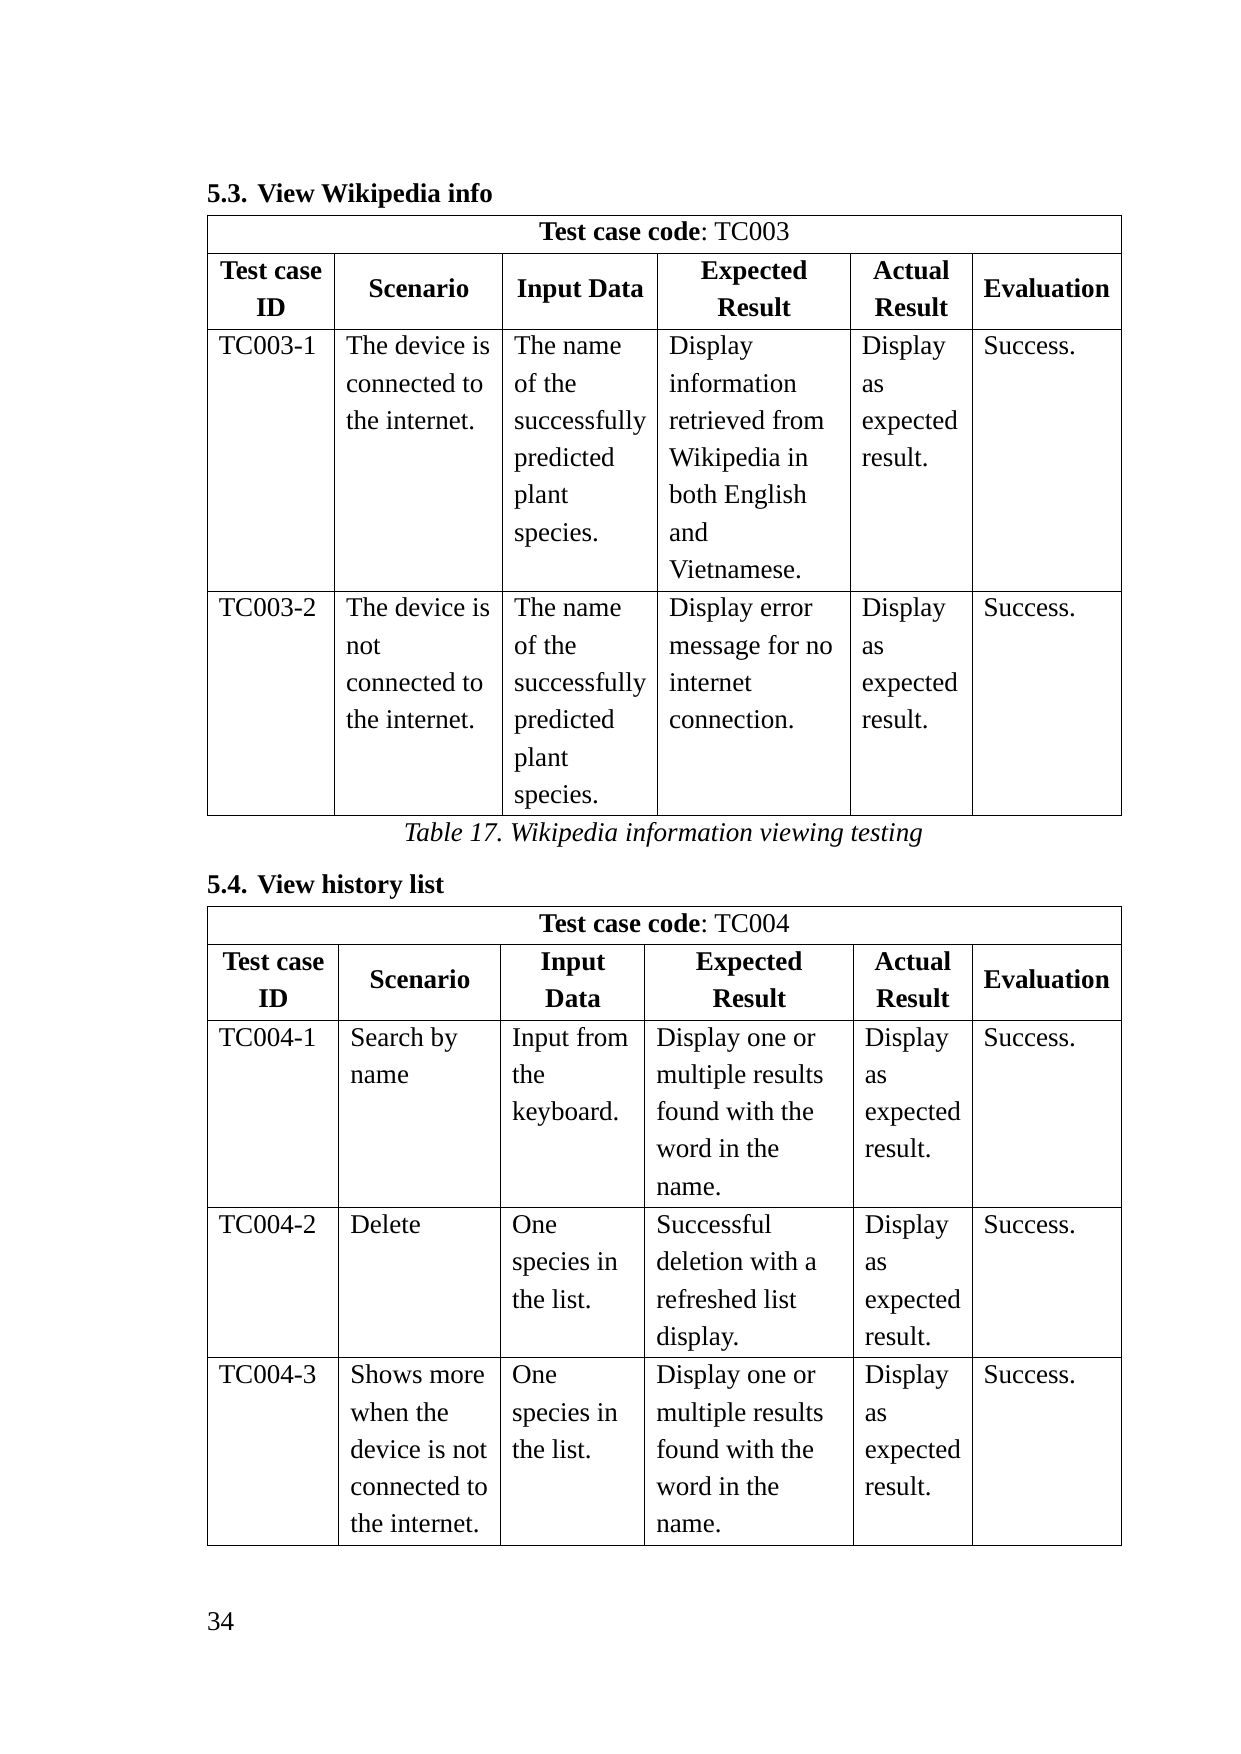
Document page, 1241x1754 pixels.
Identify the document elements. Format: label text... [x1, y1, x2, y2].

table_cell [854, 1358, 972, 1545]
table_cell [501, 1358, 644, 1545]
table_cell Actual Result [854, 945, 972, 1019]
subtitle View Wikipedia info [207, 177, 1122, 208]
table_header Test case code: TC003 [208, 216, 1121, 253]
table_cell Evaluation [973, 945, 1121, 1019]
table_cell Actual Result [851, 254, 972, 328]
table_cell Display as expected result. [851, 592, 972, 815]
table_cell Success. [973, 1358, 1121, 1545]
table_cell Delete [339, 1208, 500, 1357]
table_cell The name of the successfully predicted plant species. [503, 330, 657, 591]
table_cell The device is connected to the internet. [335, 330, 502, 591]
table_cell Search by name [339, 1021, 500, 1207]
table_cell Expected Result [645, 945, 853, 1019]
table_cell Evaluation [973, 254, 1121, 328]
table_cell Display as expected result. [854, 1021, 972, 1207]
table_cell One species in the list. [501, 1208, 644, 1357]
table_cell Scenario [339, 945, 500, 1019]
table_cell The device is not connected to the internet. [335, 592, 502, 815]
table_cell Shows more when the device is not connected to the internet. [339, 1358, 500, 1545]
table_cell Display as expected result. [854, 1208, 972, 1357]
table_cell Input Data [503, 254, 657, 328]
table_cell Scenario [335, 254, 502, 328]
table_cell Test case ID [208, 945, 338, 1019]
table_header Test case code: TC004 [208, 907, 1121, 944]
table_cell TC004-3 [208, 1358, 338, 1545]
table_cell Success. [973, 330, 1121, 591]
table_cell Expected Result [658, 254, 850, 328]
table_cell TC004-1 [208, 1021, 338, 1207]
table_cell TC003-2 [208, 592, 334, 815]
table_cell Success. [973, 1208, 1121, 1357]
table_cell Input Data [501, 945, 644, 1019]
table_cell Successful deletion with a refreshed list display. [645, 1208, 853, 1357]
subtitle View history list [207, 868, 1122, 899]
table_cell Success. [973, 1021, 1121, 1207]
table_cell The name of the successfully predicted plant species. [503, 592, 657, 815]
table_cell TC003-1 [208, 330, 334, 591]
table_cell Success. [973, 592, 1121, 815]
table_cell Display one or multiple results found with the word in the name. [645, 1358, 853, 1545]
table_cell Test case ID [208, 254, 334, 328]
table_cell Display as expected result. [851, 330, 972, 591]
table_cell Display error message for no internet connection. [658, 592, 850, 815]
table_cell Display one or multiple results found with the word in the name. [645, 1021, 853, 1207]
table_cell Display information retrieved from Wikipedia in both English and Vietnamese. [658, 330, 850, 591]
table_cell TC004-2 [208, 1208, 338, 1357]
table_cell Input from the keyboard. [501, 1021, 644, 1207]
